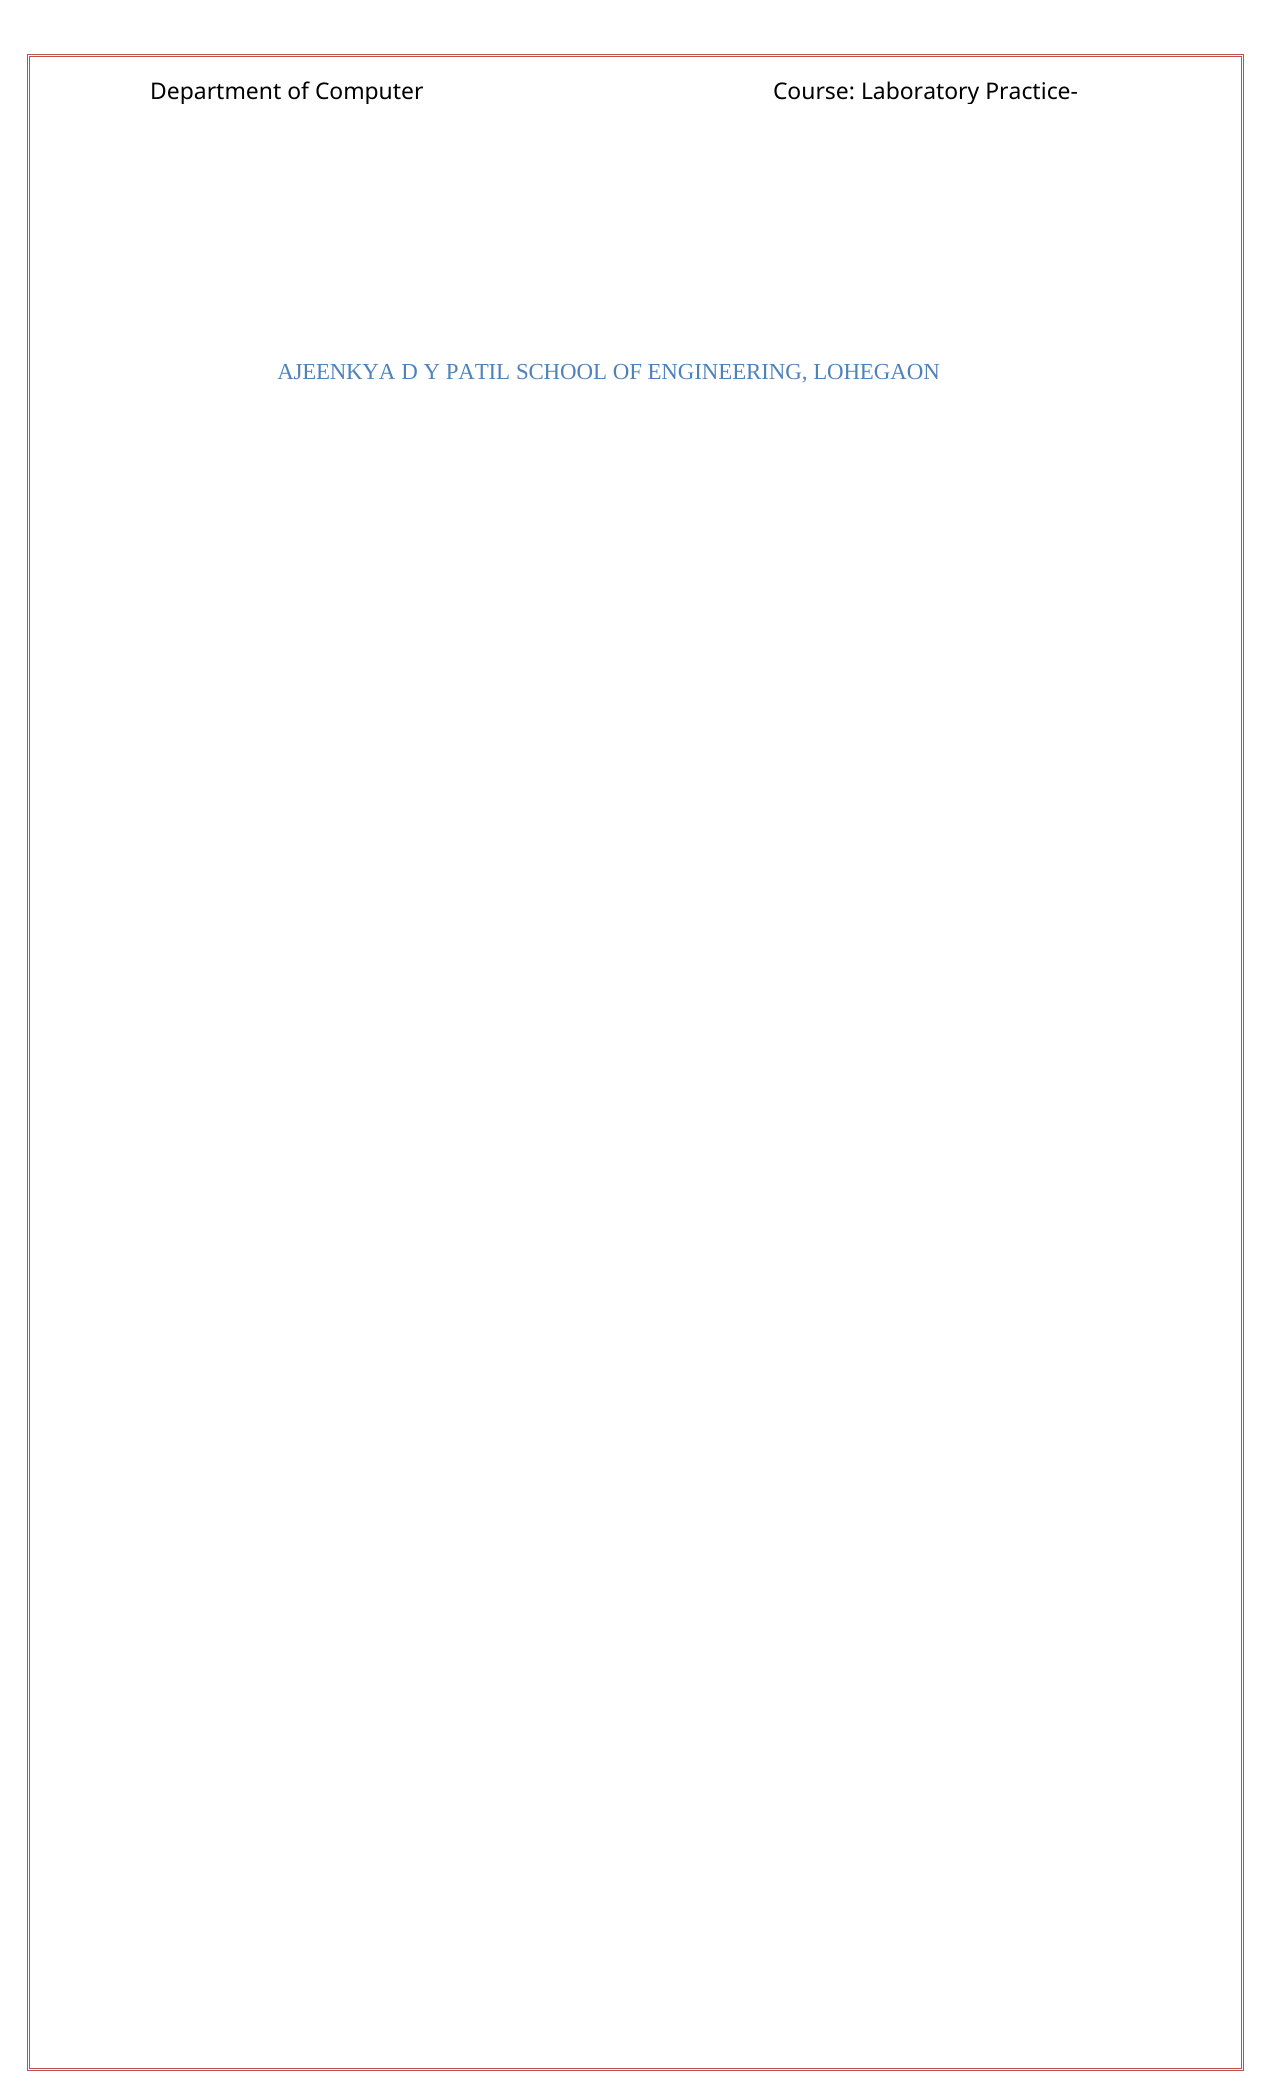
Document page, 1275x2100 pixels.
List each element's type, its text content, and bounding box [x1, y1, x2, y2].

text AJEENKYA D Y PATIL SCHOOL OF ENGINEERING, LOHEGAON [277, 358, 1241, 384]
